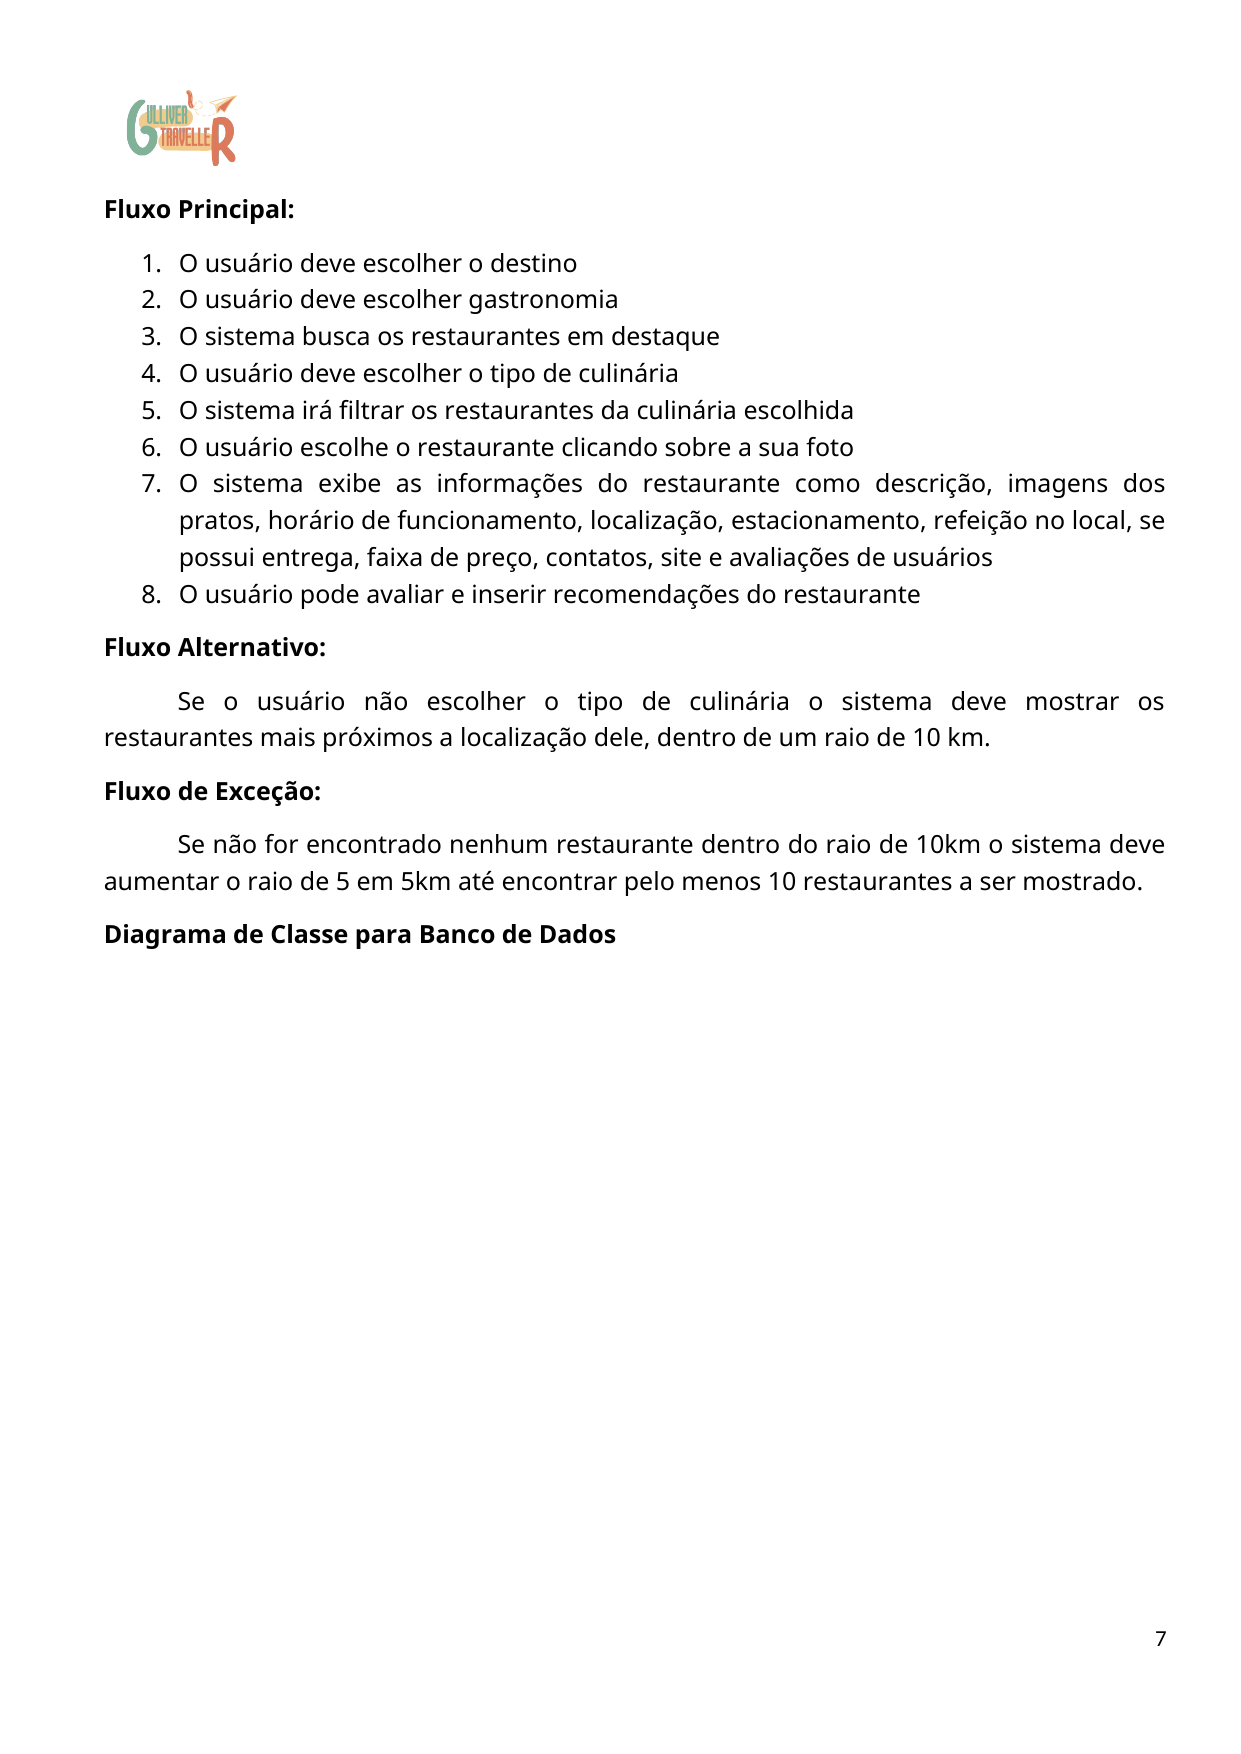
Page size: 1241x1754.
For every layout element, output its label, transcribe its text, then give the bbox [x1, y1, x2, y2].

text Fluxo de Exceção: [103, 773, 1167, 807]
list O usuário deve escolher o destino [141, 245, 1167, 279]
list O sistema irá filtrar os restaurantes da culinária escolhida [141, 392, 1167, 427]
text Fluxo Alternativo: [103, 630, 1167, 664]
picture [118, 85, 258, 171]
list O usuário deve escolher o tipo de culinária [141, 356, 1167, 390]
text Se o usuário não escolher o tipo de culinária o sistema deve mostrar os restaurantes mais próximos a localização dele, dentro de um raio de 10 km. [103, 683, 1167, 754]
text Se não for encontrado nenhum restaurante dentro do raio de 10km o sistema deve aumentar o raio de 5 em 5km até encontrar pelo menos 10 restaurantes a ser mostrado. [103, 827, 1167, 898]
list O usuário escolhe o restaurante clicando sobre a sua foto [141, 429, 1167, 463]
list O sistema busca os restaurantes em destaque [141, 319, 1167, 353]
list O usuário deve escolher gastronomia [141, 282, 1167, 316]
list O sistema exibe as informações do restaurante como descrição, imagens dos pratos, horário de funcionamento, localização, estacionamento, refeição no local, se possui entrega, faixa de preço, contatos, site e avaliações de usuários [141, 466, 1167, 574]
text Diagrama de Classe para Banco de Dados [103, 917, 1167, 951]
list O usuário pode avaliar e inserir recomendações do restaurante [141, 576, 1167, 610]
text Fluxo Principal: [103, 192, 1167, 226]
